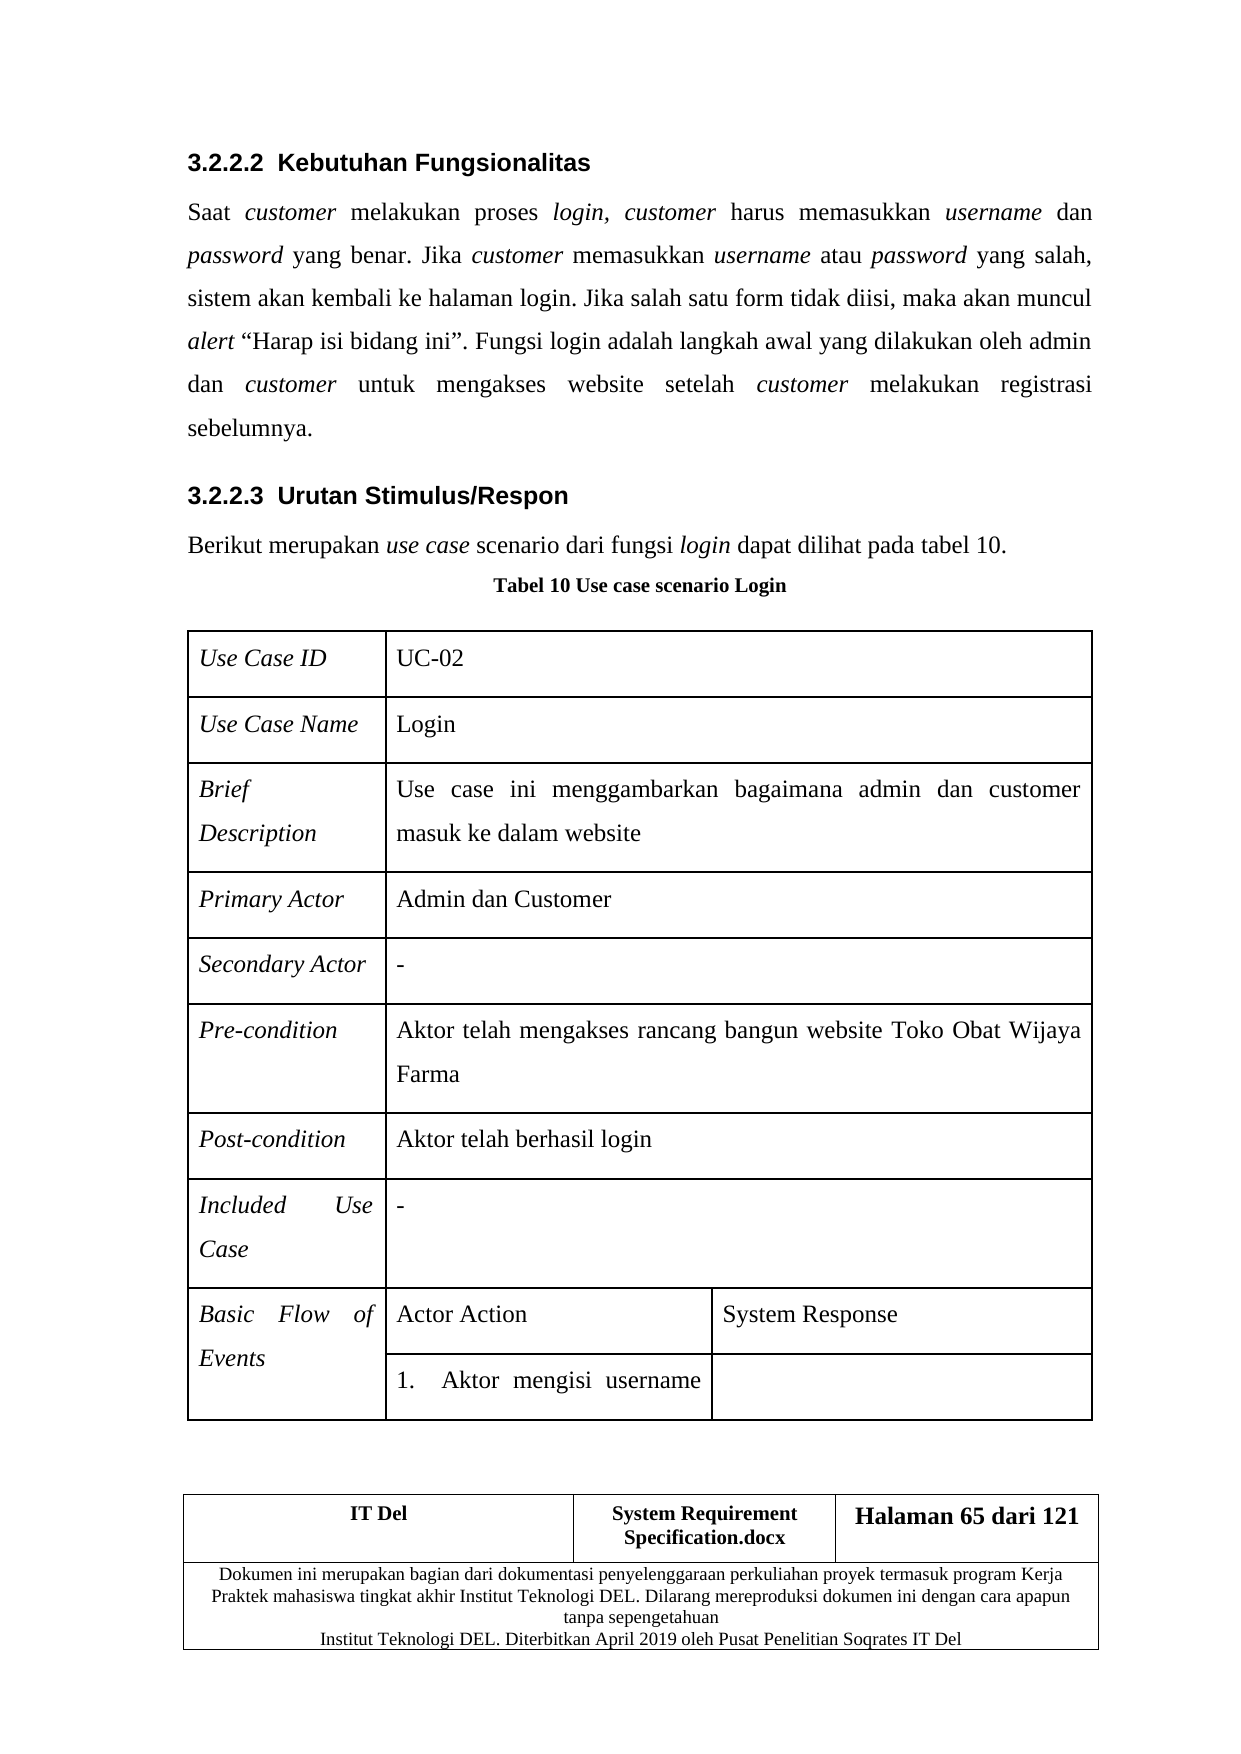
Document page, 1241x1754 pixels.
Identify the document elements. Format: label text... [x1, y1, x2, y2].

table_cell Brief Description [189, 764, 385, 871]
text Berikut merupakan use case scenario dari fungsi login dapat dilihat pada tabel 10. [187, 530, 1092, 559]
table_cell Basic Flow of Events [189, 1289, 385, 1419]
table_header UC-02 [387, 632, 1091, 696]
subtitle Kebutuhan Fungsionalitas [187, 148, 1092, 176]
table_cell System Response [713, 1289, 1091, 1353]
table_cell Pre-condition [189, 1005, 385, 1112]
text Tabel 10 Use case scenario Login [187, 573, 1092, 597]
table_cell Included Use Case [189, 1180, 385, 1287]
table_cell Aktor telah berhasil login [387, 1114, 1091, 1178]
table_cell Admin dan Customer [387, 873, 1091, 937]
table_cell Secondary Actor [189, 939, 385, 1003]
table_cell Post-condition [189, 1114, 385, 1178]
text Saat customer melakukan proses login, customer harus memasukkan username dan password yang benar. Jika customer memasukkan username atau password yang salah, sistem akan kembali ke halaman login. Jika salah satu form tidak diisi, maka akan muncul alert “Harap isi bidang ini”. Fungsi login adalah langkah awal yang dilakukan oleh admin dan customer untuk mengakses website setelah customer melakukan registrasi sebelumnya. [187, 197, 1092, 441]
table_cell Primary Actor [189, 873, 385, 937]
table_cell Actor Action [387, 1289, 711, 1353]
table_cell - [387, 939, 1091, 1003]
table_cell Use Case Name [189, 698, 385, 762]
table_cell Login [387, 698, 1091, 762]
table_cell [387, 1355, 711, 1419]
table_cell [713, 1355, 1091, 1419]
table_cell - [387, 1180, 1091, 1287]
table_cell Use case ini menggambarkan bagaimana admin dan customer masuk ke dalam website [387, 764, 1091, 871]
table_header Use Case ID [189, 632, 385, 696]
table_cell Aktor telah mengakses rancang bangun website Toko Obat Wijaya Farma [387, 1005, 1091, 1112]
subtitle Urutan Stimulus/Respon [187, 481, 1092, 509]
